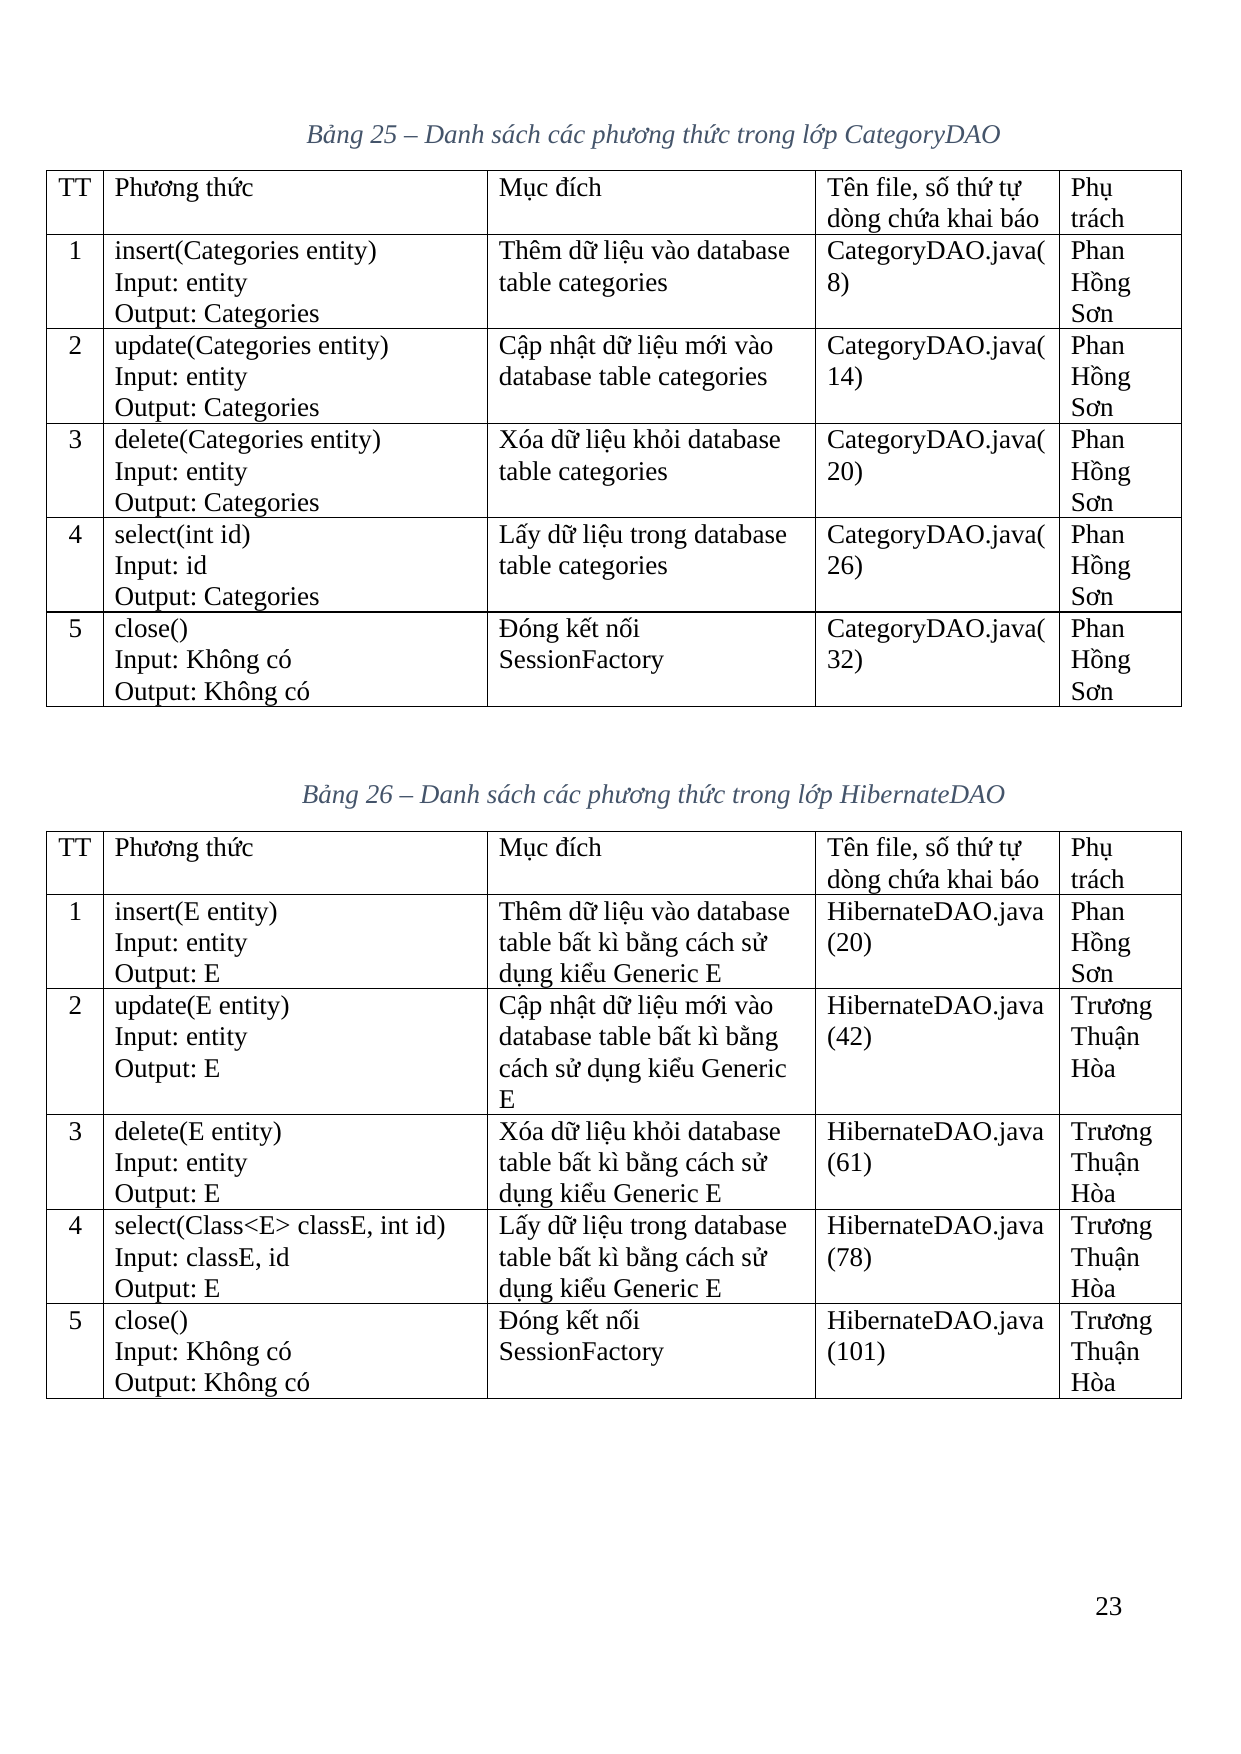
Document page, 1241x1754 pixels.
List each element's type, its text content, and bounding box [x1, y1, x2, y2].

table_header Tên file, số thứ tự dòng chứa khai báo [816, 832, 1059, 894]
table_cell Lấy dữ liệu trong database table categories [488, 518, 815, 611]
table_cell update(Categories entity) Input: entity Output: Categories [104, 329, 487, 422]
table_cell Trương Thuận Hòa [1060, 989, 1181, 1114]
table_cell Thêm dữ liệu vào database table bất kì bằng cách sử dụng kiểu Generic E [488, 895, 815, 988]
table_cell delete(Categories entity) Input: entity Output: Categories [104, 424, 487, 517]
table_header TT [47, 171, 103, 233]
table_cell HibernateDAO.java(61) [816, 1115, 1059, 1208]
table_cell update(E entity) Input: entity Output: E [104, 989, 487, 1114]
table_cell 1 [47, 895, 103, 988]
table_cell Cập nhật dữ liệu mới vào database table categories [488, 329, 815, 422]
table_cell insert(Categories entity) Input: entity Output: Categories [104, 235, 487, 328]
table_header Mục đích [488, 171, 815, 233]
table_cell HibernateDAO.java(20) [816, 895, 1059, 988]
table_cell CategoryDAO.java(32) [816, 613, 1059, 706]
table_header Phụ trách [1060, 832, 1181, 894]
table_cell select(int id) Input: id Output: Categories [104, 518, 487, 611]
table_cell Trương Thuận Hòa [1060, 1304, 1181, 1397]
table_cell Phan Hồng Sơn [1060, 895, 1181, 988]
table_header Mục đích [488, 832, 815, 894]
table_cell Thêm dữ liệu vào database table categories [488, 235, 815, 328]
table_cell Đóng kết nối SessionFactory [488, 1304, 815, 1397]
table_cell Đóng kết nối SessionFactory [488, 613, 815, 706]
table_cell CategoryDAO.java(14) [816, 329, 1059, 422]
table_cell Trương Thuận Hòa [1060, 1210, 1181, 1303]
table_cell Xóa dữ liệu khỏi database table bất kì bằng cách sử dụng kiểu Generic E [488, 1115, 815, 1208]
table_cell 3 [47, 1115, 103, 1208]
table_cell CategoryDAO.java(26) [816, 518, 1059, 611]
table_cell 1 [47, 235, 103, 328]
table_cell 3 [47, 424, 103, 517]
table_cell 5 [47, 613, 103, 706]
table_cell Trương Thuận Hòa [1060, 1115, 1181, 1208]
text Bảng 25 – Danh sách các phương thức trong lớp CategoryDAO [187, 118, 1122, 149]
table_cell Lấy dữ liệu trong database table bất kì bằng cách sử dụng kiểu Generic E [488, 1210, 815, 1303]
table_cell CategoryDAO.java(20) [816, 424, 1059, 517]
table_cell HibernateDAO.java(101) [816, 1304, 1059, 1397]
table_header Phụ trách [1060, 171, 1181, 233]
table_cell delete(E entity) Input: entity Output: E [104, 1115, 487, 1208]
table_cell close() Input: Không có Output: Không có [104, 613, 487, 706]
table_cell close() Input: Không có Output: Không có [104, 1304, 487, 1397]
table_cell 4 [47, 518, 103, 611]
table_cell 2 [47, 989, 103, 1114]
table_cell select(Class<E> classE, int id) Input: classE, id Output: E [104, 1210, 487, 1303]
table_header TT [47, 832, 103, 894]
table_header Tên file, số thứ tự dòng chứa khai báo [816, 171, 1059, 233]
table_cell CategoryDAO.java(8) [816, 235, 1059, 328]
table_header Phương thức [104, 832, 487, 894]
table_cell Cập nhật dữ liệu mới vào database table bất kì bằng cách sử dụng kiểu Generic E [488, 989, 815, 1114]
table_cell HibernateDAO.java(78) [816, 1210, 1059, 1303]
table_header Phương thức [104, 171, 487, 233]
table_cell Phan Hồng Sơn [1060, 235, 1181, 328]
table_cell 4 [47, 1210, 103, 1303]
table_cell HibernateDAO.java(42) [816, 989, 1059, 1114]
table_cell Xóa dữ liệu khỏi database table categories [488, 424, 815, 517]
table_cell insert(E entity) Input: entity Output: E [104, 895, 487, 988]
table_cell Phan Hồng Sơn [1060, 329, 1181, 422]
table_cell 2 [47, 329, 103, 422]
table_cell 5 [47, 1304, 103, 1397]
table_cell Phan Hồng Sơn [1060, 613, 1181, 706]
text Bảng 26 – Danh sách các phương thức trong lớp HibernateDAO [187, 778, 1122, 810]
table_cell Phan Hồng Sơn [1060, 424, 1181, 517]
table_cell Phan Hồng Sơn [1060, 518, 1181, 611]
